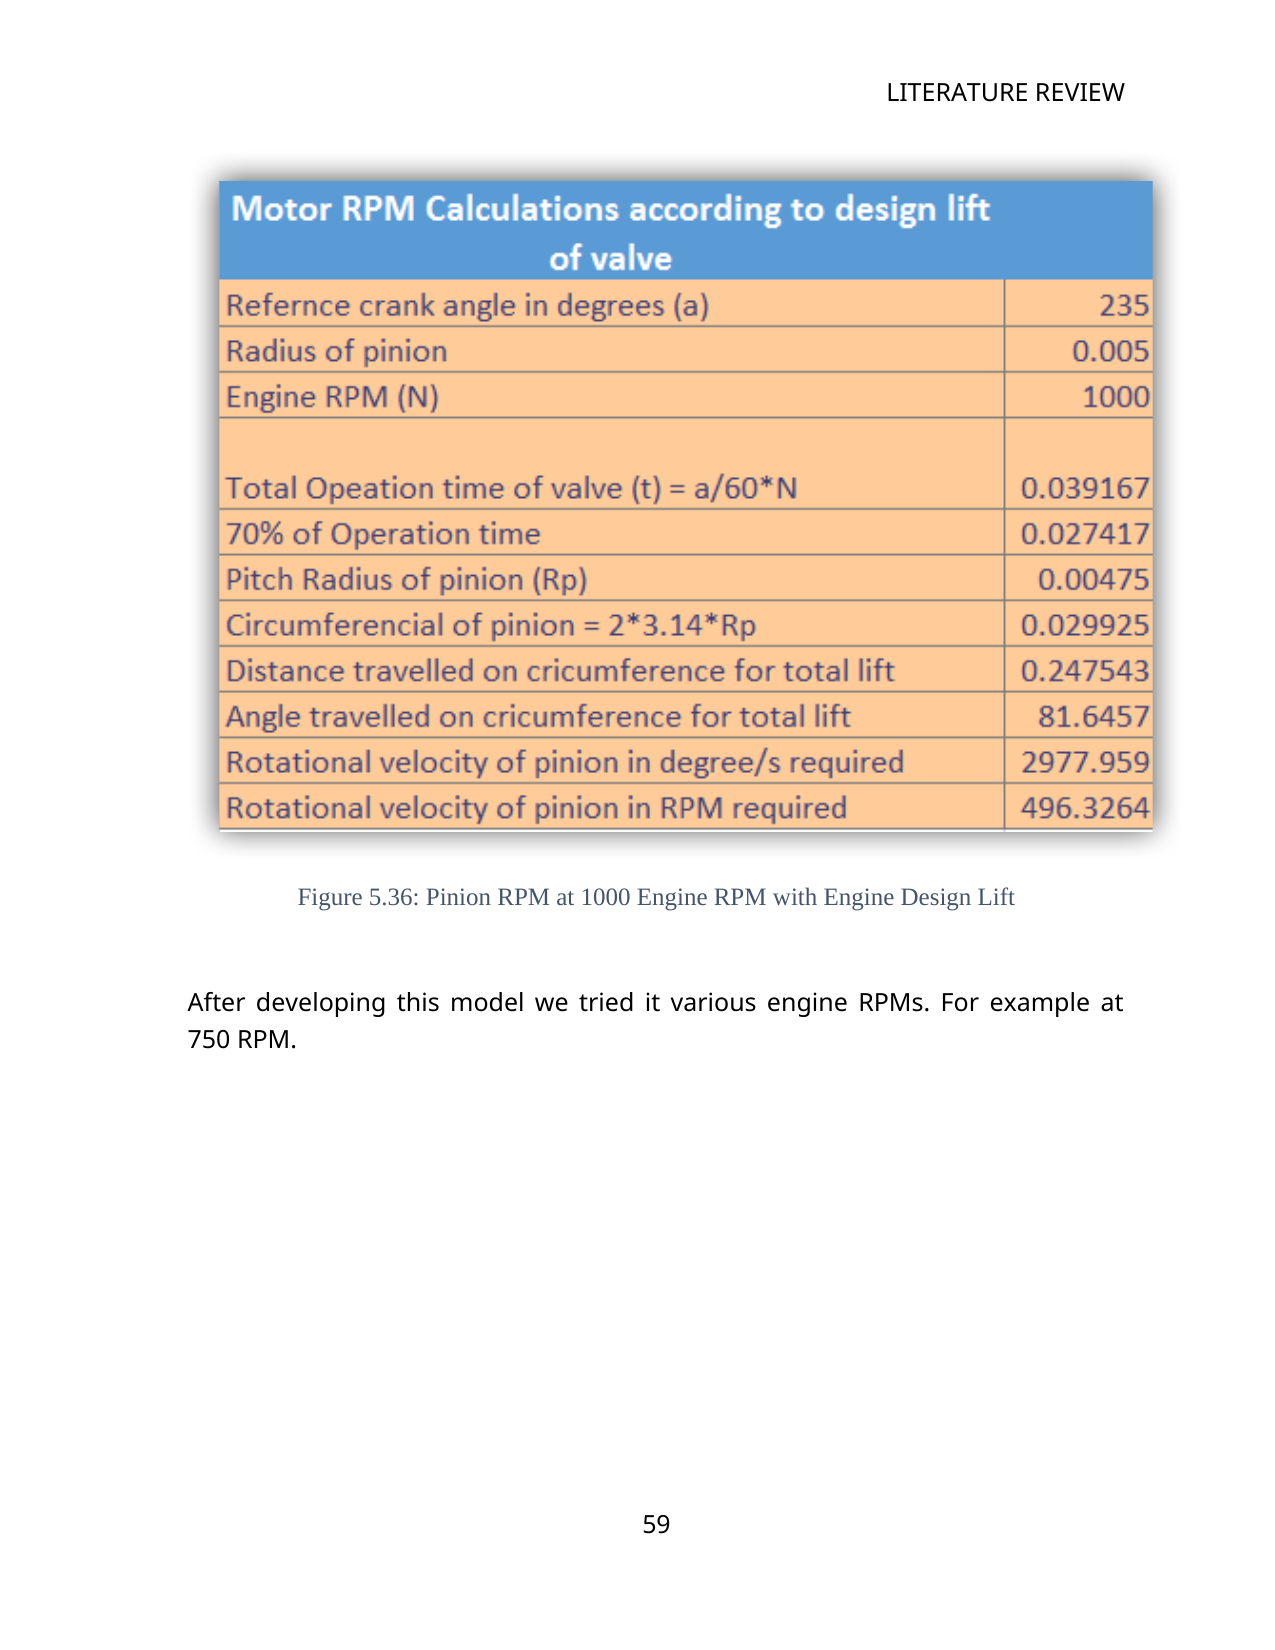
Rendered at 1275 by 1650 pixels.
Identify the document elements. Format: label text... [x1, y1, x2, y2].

text After developing this model we tried it various engine RPMs. For example at 750 RPM. [187, 985, 1125, 1056]
picture [218, 181, 1153, 832]
